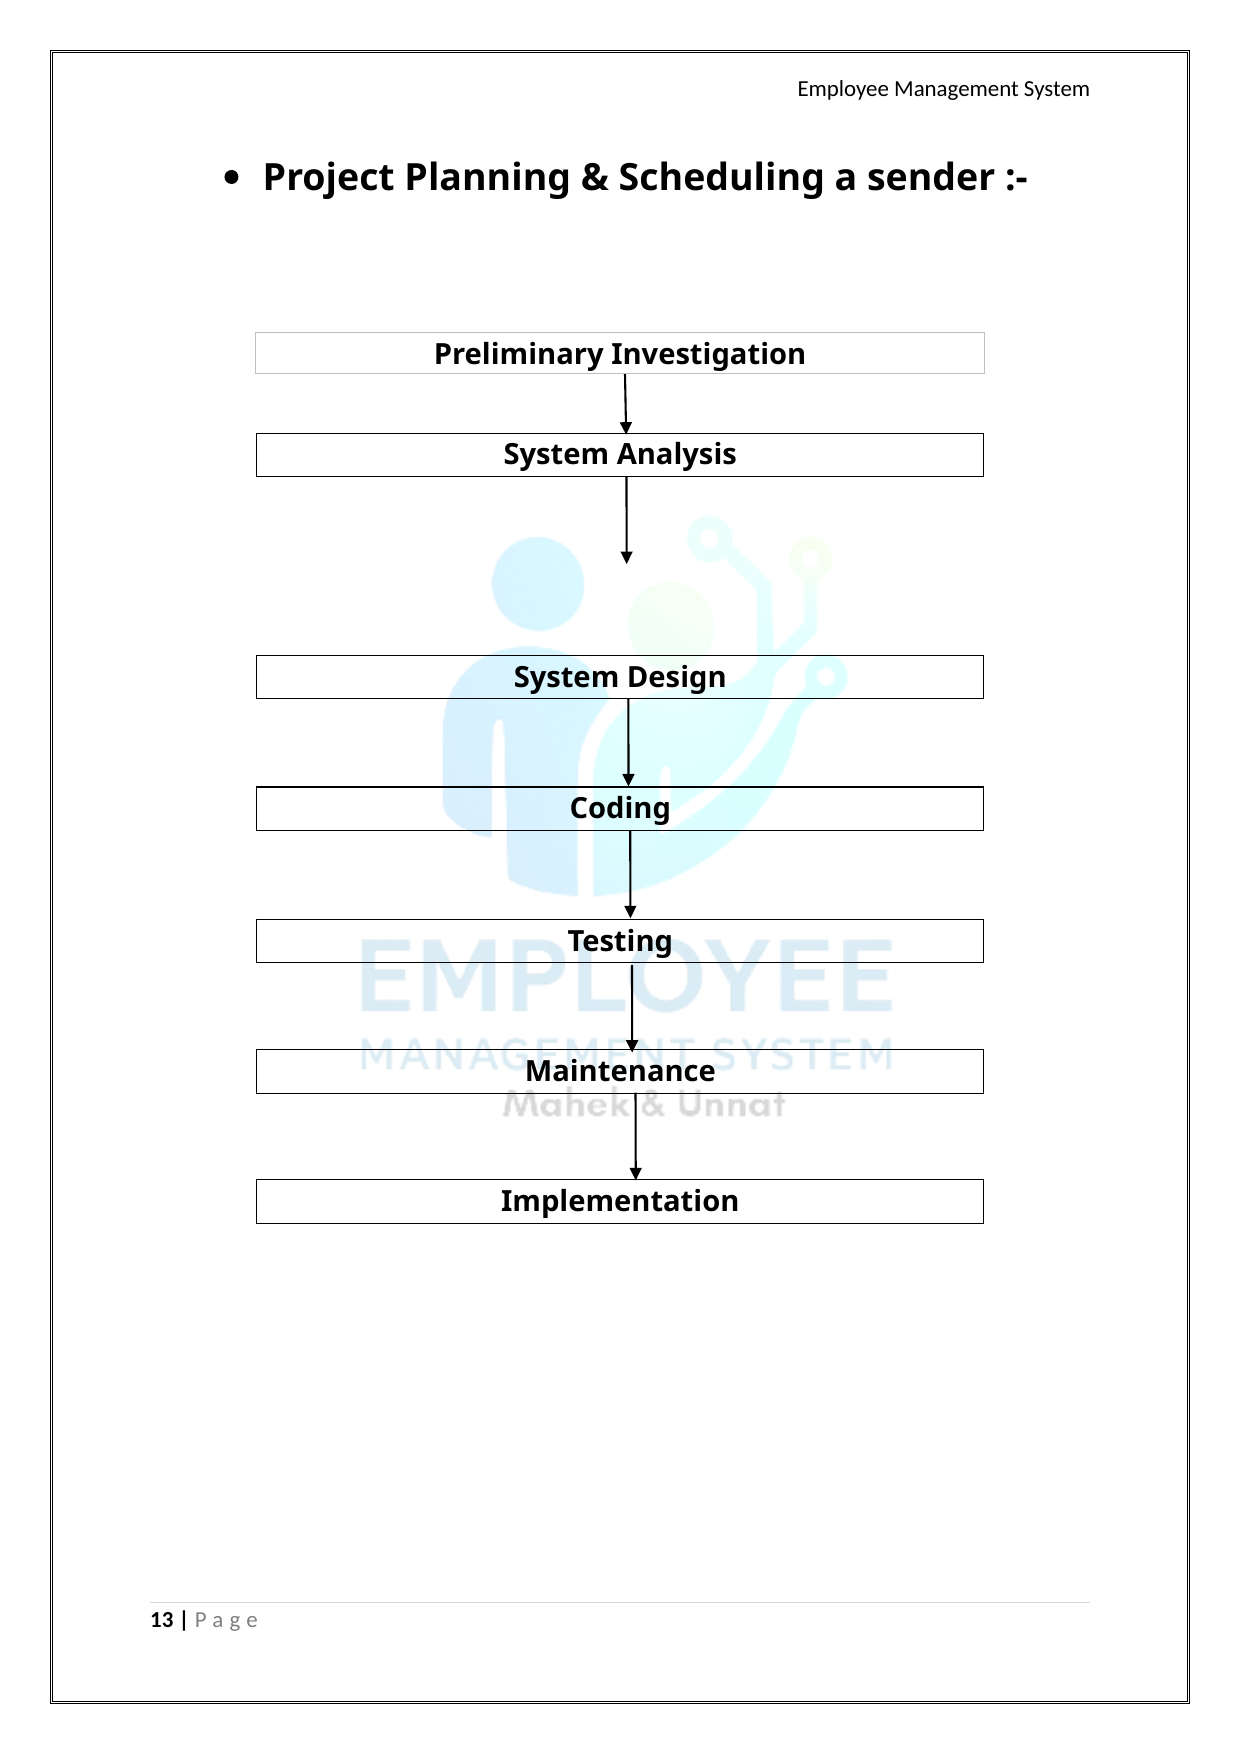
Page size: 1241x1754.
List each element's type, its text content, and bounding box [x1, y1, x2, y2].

table_header System Design [257, 656, 983, 698]
table_header Implementation [257, 1180, 983, 1222]
table_header Maintenance [257, 1050, 983, 1092]
table_header Preliminary Investigation [256, 333, 984, 373]
list Project Planning & Scheduling a sender :- [225, 150, 1090, 201]
table_header Coding [257, 788, 983, 830]
table_header System Analysis [257, 434, 983, 476]
table_header Testing [257, 920, 983, 962]
